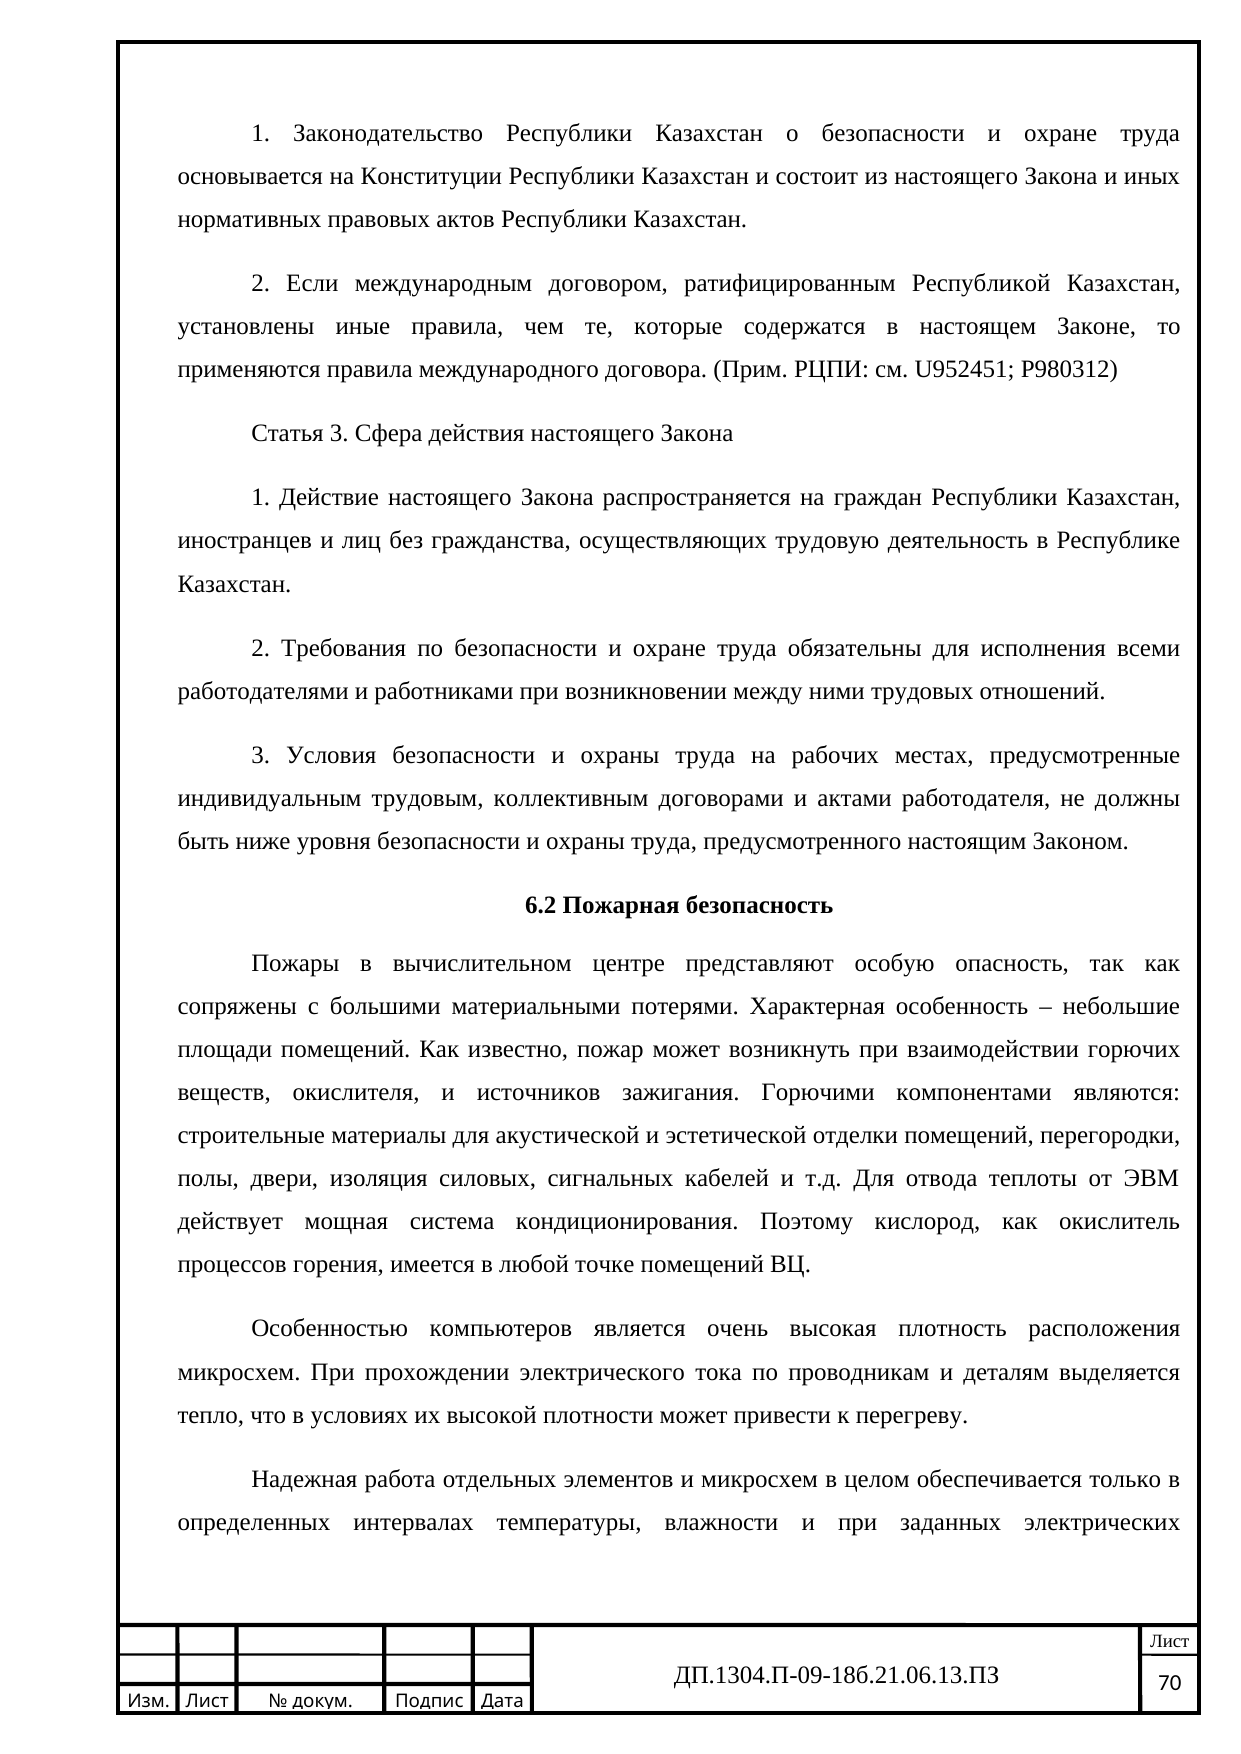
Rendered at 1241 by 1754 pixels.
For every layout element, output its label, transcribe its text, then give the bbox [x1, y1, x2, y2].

text Пожары в вычислительном центре представляют особую опасность, так как сопряжены с большими материальными потерями. Характерная особенность – небольшие площади помещений. Как известно, пожар может возникнуть при взаимодействии горючих веществ, окислителя, и источников зажигания. Горючими компонентами являются: строительные материалы для акустической и эстетической отделки помещений, перегородки, полы, двери, изоляция силовых, сигнальных кабелей и т.д. Для отвода теплоты от ЭВМ действует мощная система кондиционирования. Поэтому кислород, как окислитель процессов горения, имеется в любой точке помещений ВЦ. [177, 948, 1181, 1278]
text 1. Действие настоящего Закона распространяется на граждан Республики Казахстан, иностранцев и лиц без гражданства, осуществляющих трудовую деятельность в Республике Казахстан. [177, 482, 1181, 597]
text 3. Условия безопасности и охраны труда на рабочих местах, предусмотренные индивидуальным трудовым, коллективным договорами и актами работодателя, не должны быть ниже уровня безопасности и охраны труда, предусмотренного настоящим Законом. [177, 740, 1181, 855]
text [177, 1464, 1181, 1536]
text 2. Если международным договором, ратифицированным Республикой Казахстан, установлены иные правила, чем те, которые содержатся в настоящем Законе, то применяются правила международного договора. (Прим. РЦПИ: см. U952451; P980312) [177, 268, 1181, 383]
text 2. Требования по безопасности и охране труда обязательны для исполнения всеми работодателями и работниками при возникновении между ними трудовых отношений. [177, 633, 1181, 704]
text 1. Законодательство Республики Казахстан о безопасности и охране труда основывается на Конституции Республики Казахстан и состоит из настоящего Закона и иных нормативных правовых актов Республики Казахстан. [177, 118, 1181, 233]
text 6.2 Пожарная безопасность [177, 890, 1181, 919]
text Статья 3. Сфера действия настоящего Закона [177, 418, 1181, 447]
text Особенностью компьютеров является очень высокая плотность расположения микросхем. При прохождении электрического тока по проводникам и деталям выделяется тепло, что в условиях их высокой плотности может привести к перегреву. [177, 1313, 1181, 1428]
